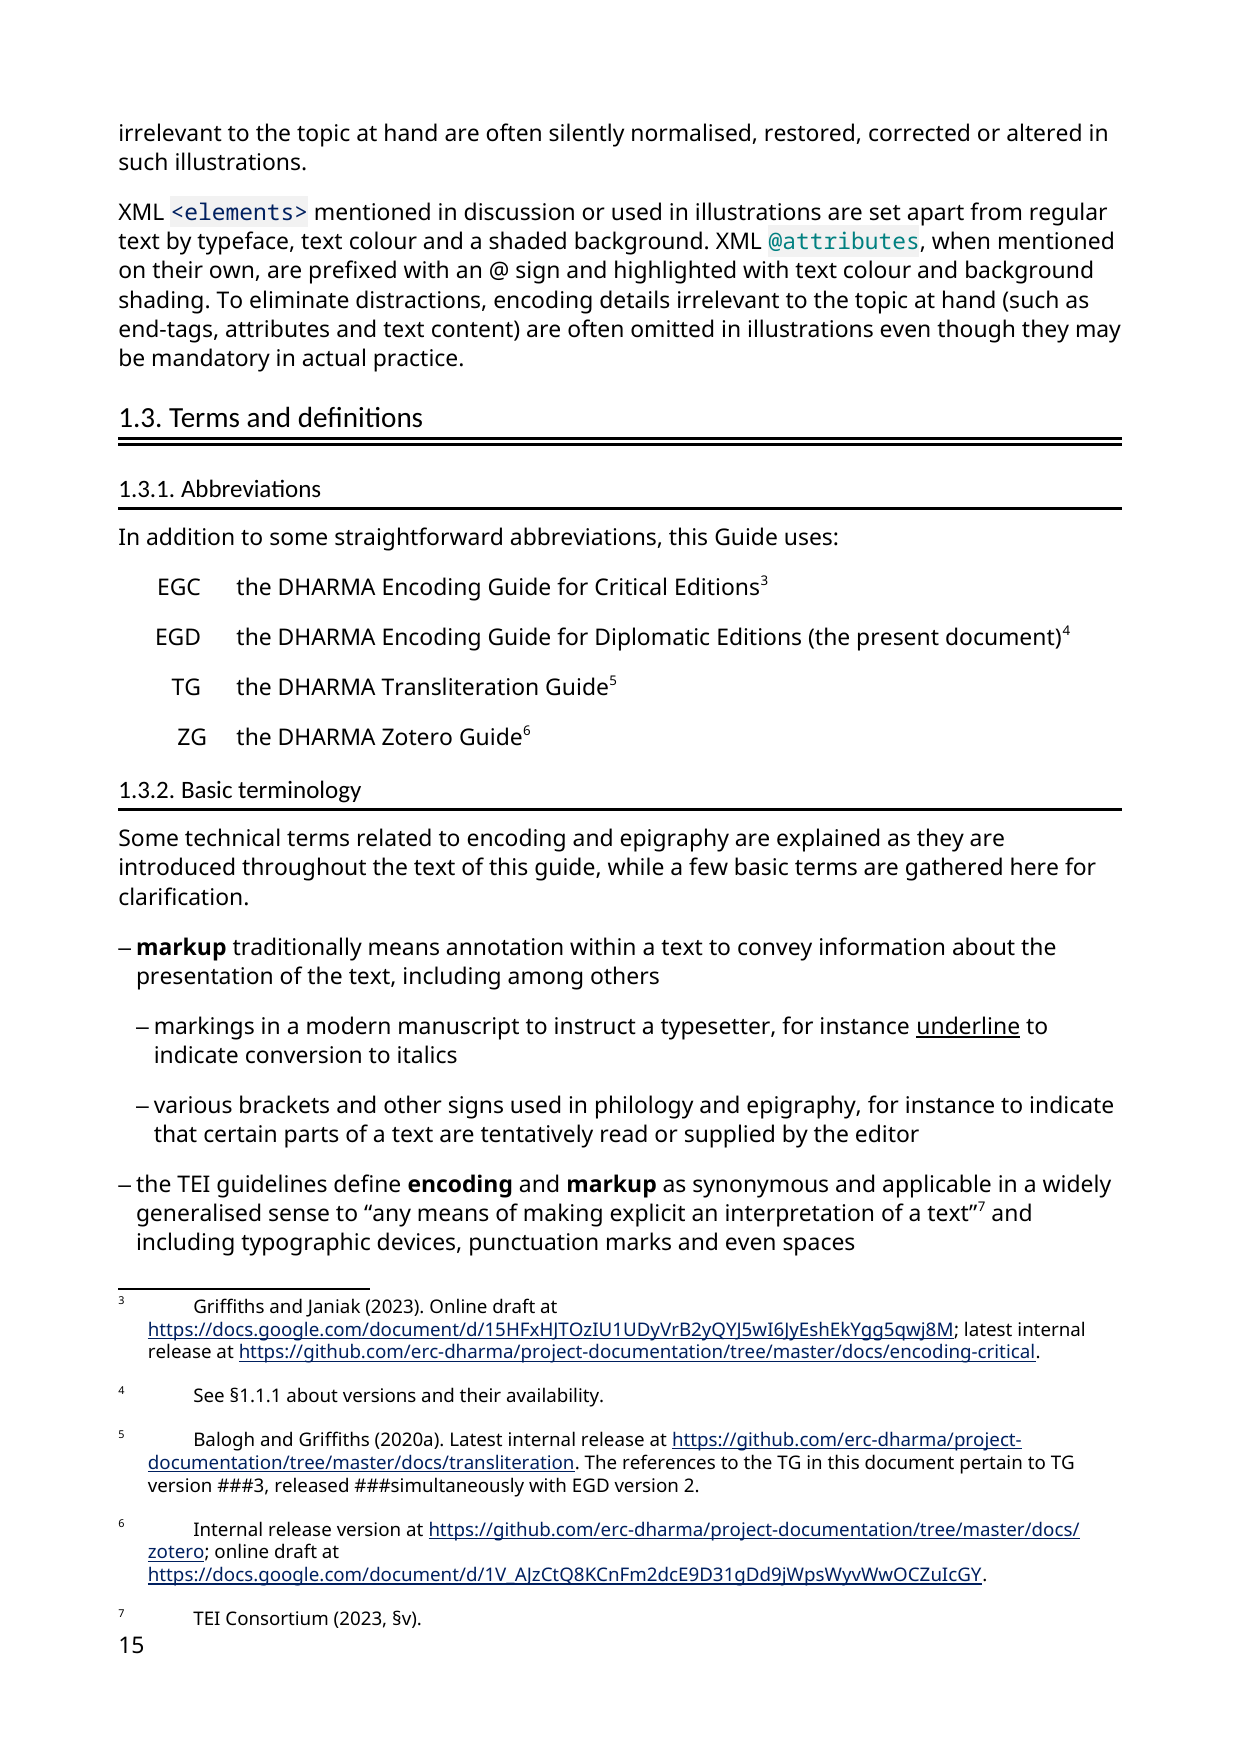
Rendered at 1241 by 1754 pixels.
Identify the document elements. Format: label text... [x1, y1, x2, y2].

subtitle Terms and definitions [118, 397, 1122, 437]
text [118, 118, 1122, 176]
list markup traditionally means annotation within a text to convey information about the presentation of the text, including among others [118, 932, 1122, 990]
text ZG the DHARMA Zotero Guide [118, 722, 1122, 751]
text EGD the DHARMA Encoding Guide for Diplomatic Editions (the present document) [118, 622, 1122, 651]
text TG the DHARMA Transliteration Guide [118, 672, 1122, 701]
text In addition to some straightforward abbreviations, this Guide uses: [118, 522, 1122, 551]
list various brackets and other signs used in philology and epigraphy, for instance to indicate that certain parts of a text are tentatively read or supplied by the editor [136, 1090, 1122, 1148]
list the TEI guidelines define encoding and markup as synonymous and applicable in a widely generalised sense to “any means of making explicit an interpretation of a text” and including typographic devices, punctuation marks and even spaces [118, 1169, 1122, 1257]
text EGC the DHARMA Encoding Guide for Critical Editions [118, 572, 1122, 601]
list markings in a modern manuscript to instruct a typesetter, for instance underline to indicate conversion to italics [136, 1011, 1122, 1069]
text Some technical terms related to encoding and epigraphy are explained as they are introduced throughout the text of this guide, while a few basic terms are gathered here for clarification. [118, 823, 1122, 911]
text XML <elements> mentioned in discussion or used in illustrations are set apart from regular text by typeface, text colour and a shaded background. XML @attributes, when mentioned on their own, are prefixed with an @ sign and highlighted with text colour and background shading. To eliminate distractions, encoding details irrelevant to the topic at hand (such as end-tags, attributes and text content) are often omitted in illustrations even though they may be mandatory in actual practice. [118, 197, 1122, 372]
subtitle Basic terminology [118, 772, 1122, 808]
subtitle Abbreviations [118, 471, 1122, 507]
